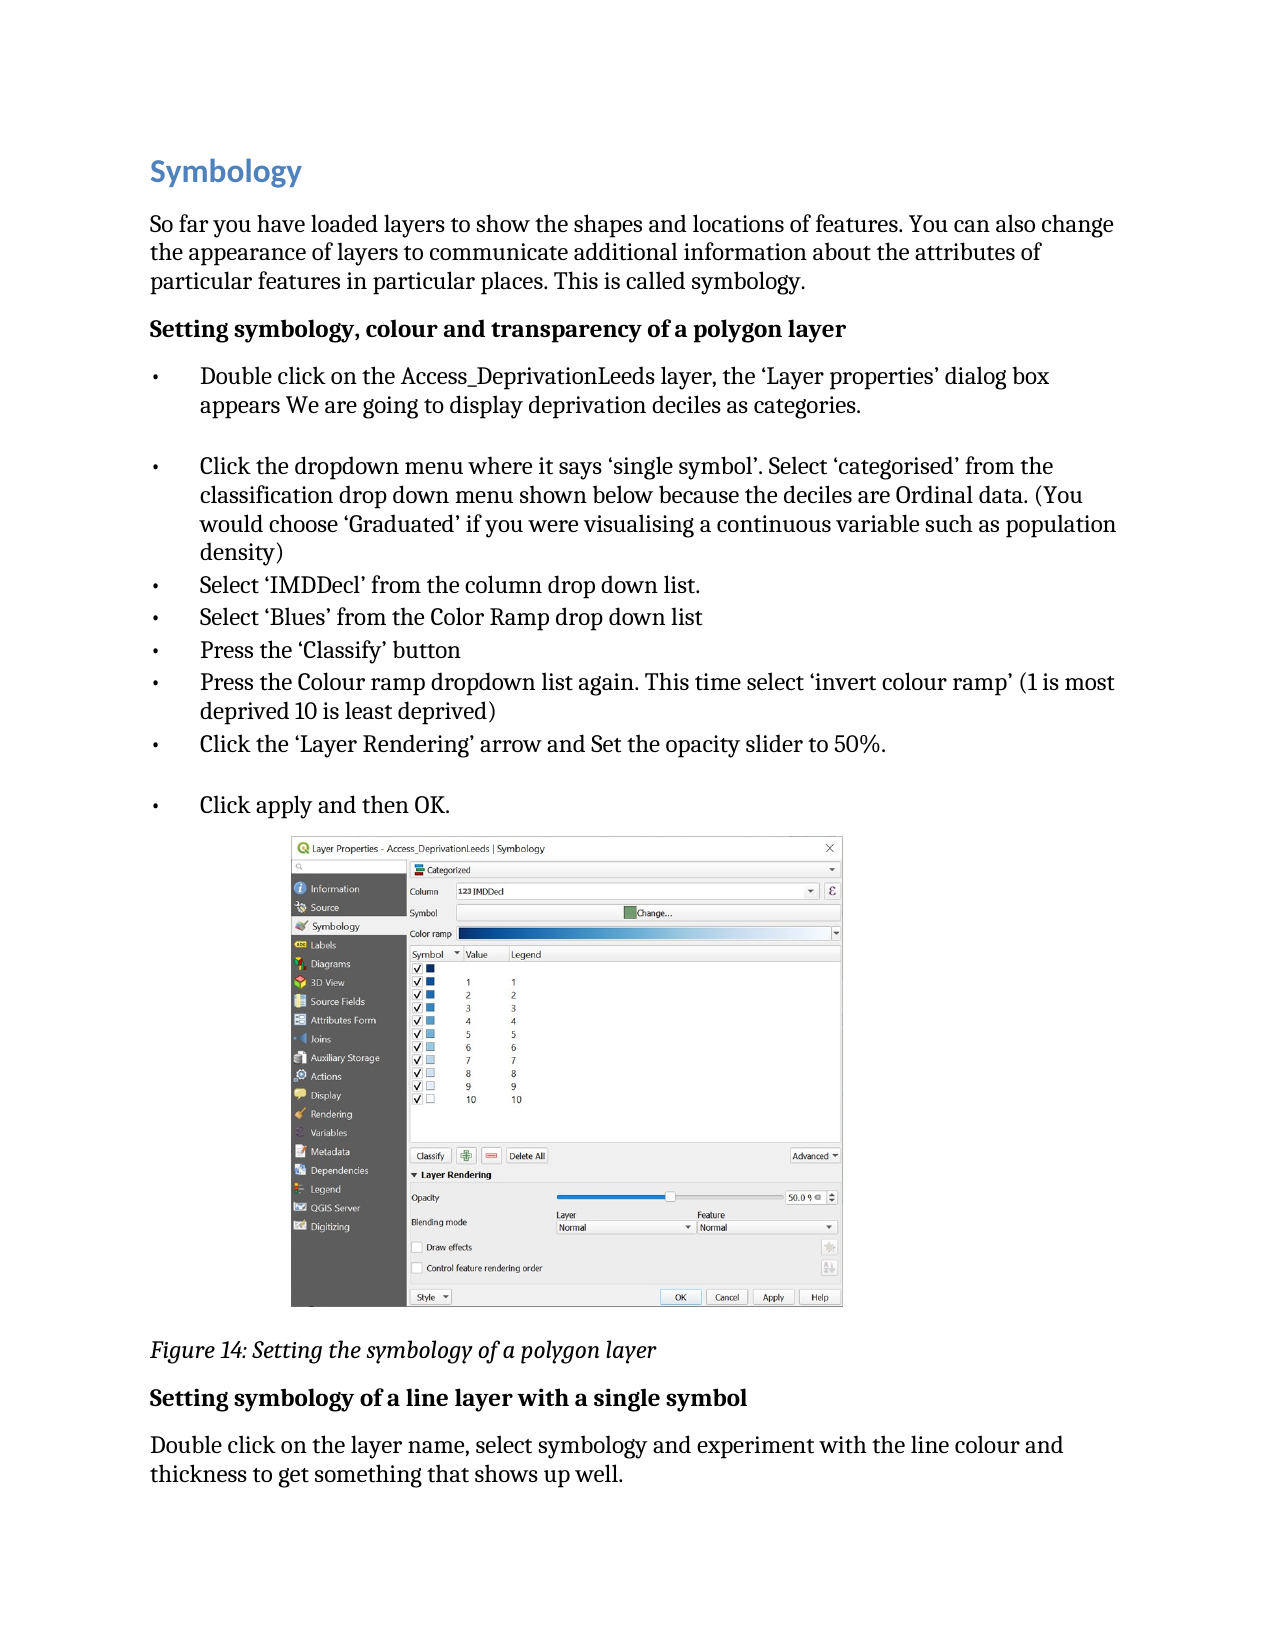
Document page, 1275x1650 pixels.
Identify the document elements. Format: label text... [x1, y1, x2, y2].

text So far you have loaded layers to show the shapes and locations of features. You can also change the appearance of layers to communicate additional information about the attributes of particular features in particular places. This is called symbology. [150, 209, 1125, 296]
text Setting symbology, colour and transparency of a polygon layer [150, 314, 1125, 343]
list Click apply and then OK. [150, 791, 1125, 819]
list Double click on the Access_DeprivationLeeds layer, the ‘Layer properties’ dialog box appears We are going to display deprivation deciles as categories. [150, 362, 1125, 448]
list Press the ‘Classify’ button [150, 636, 1125, 664]
text Double click on the layer name, select symbology and experiment with the line colour and thickness to get something that shows up well. [150, 1431, 1125, 1489]
list Select ‘Blues’ from the Color Ramp drop down list [150, 603, 1125, 632]
list Select ‘IMDDecl’ from the column drop down list. [150, 571, 1125, 599]
subtitle Symbology [150, 150, 1125, 191]
text Figure 14: Setting the symbology of a polygon layer [150, 1336, 1125, 1365]
text Setting symbology of a line layer with a single symbol [150, 1384, 1125, 1412]
list Click the ‘Layer Rendering’ arrow and Set the opacity slider to 50%. [150, 729, 1125, 787]
picture [168, 823, 1044, 1316]
list Press the Colour ramp dropdown list again. This time select ‘invert colour ramp’ (1 is most deprived 10 is least deprived) [150, 668, 1125, 726]
list Click the dropdown menu where it says ‘single symbol’. Select ‘categorised’ from the classification drop down menu shown below because the deciles are Ordinal data. (You would choose ‘Graduated’ if you were visualising a continuous variable such as population density) [150, 452, 1125, 567]
